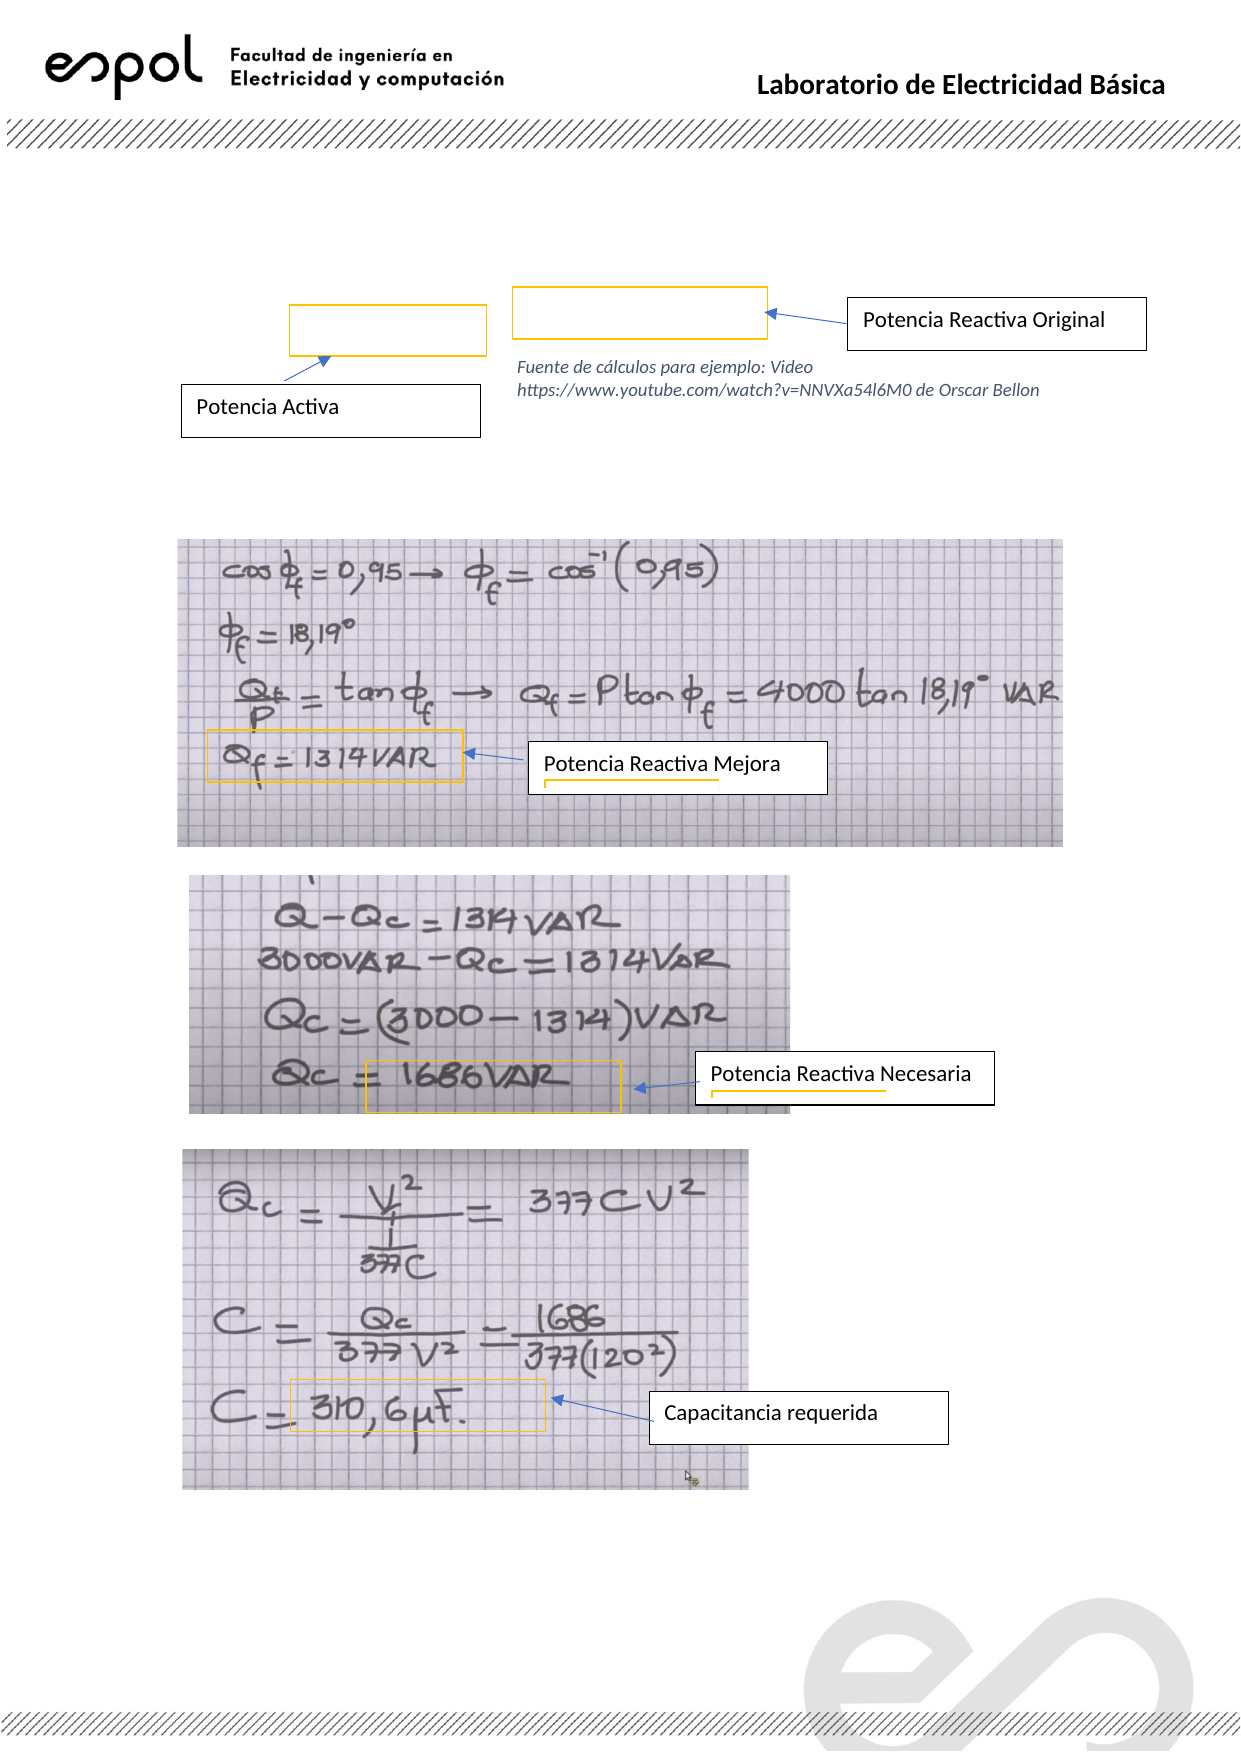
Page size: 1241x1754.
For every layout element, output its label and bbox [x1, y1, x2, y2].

picture [189, 875, 791, 1114]
picture [177, 539, 1063, 847]
picture [1, 1597, 1241, 1751]
picture [7, 87, 1241, 168]
picture [182, 1149, 749, 1490]
picture [0, 31, 547, 104]
